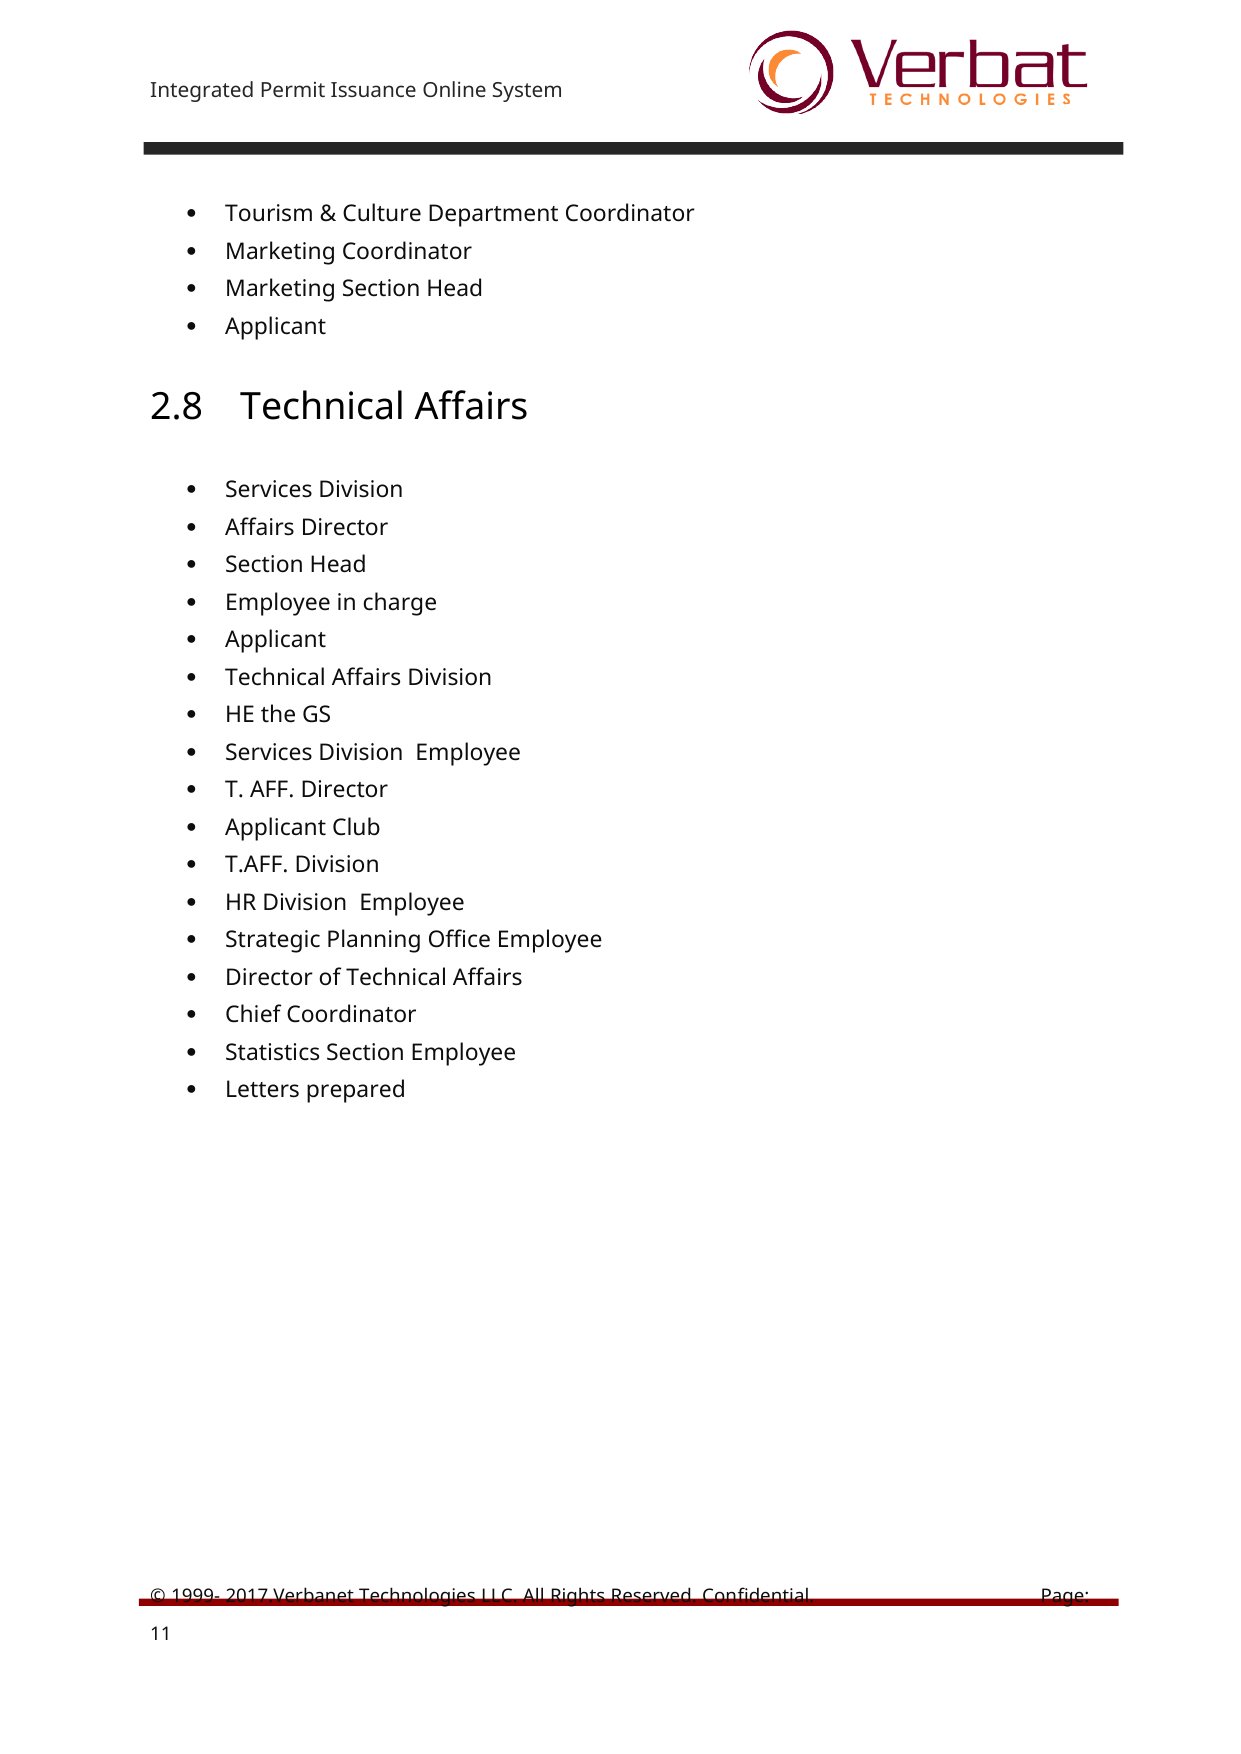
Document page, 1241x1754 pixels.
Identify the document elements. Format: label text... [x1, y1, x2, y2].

picture [745, 26, 1089, 114]
list T.AFF. Division [187, 843, 1090, 880]
list Marketing Coordinator [187, 229, 1090, 267]
list Employee in charge [187, 580, 1090, 618]
list Chief Coordinator [187, 993, 1090, 1030]
list Affairs Director [187, 505, 1090, 543]
list Applicant [187, 618, 1090, 655]
list Statistics Section Employee [187, 1030, 1090, 1068]
list Section Head [187, 543, 1090, 580]
list Tourism & Culture Department Coordinator [187, 192, 1090, 229]
list Director of Technical Affairs [187, 955, 1090, 993]
list Marketing Section Head [187, 267, 1090, 304]
list Applicant [187, 304, 1090, 342]
list Letters prepared [187, 1068, 1090, 1105]
list Technical Affairs Division [187, 655, 1090, 693]
list Services Division Employee [187, 730, 1090, 768]
list HR Division Employee [187, 880, 1090, 918]
list Applicant Club [187, 805, 1090, 843]
list T. AFF. Director [187, 768, 1090, 805]
list Strategic Planning Office Employee [187, 918, 1090, 955]
subtitle Technical Affairs [150, 379, 1090, 430]
list Services Division [187, 468, 1090, 505]
list HE the GS [187, 693, 1090, 730]
